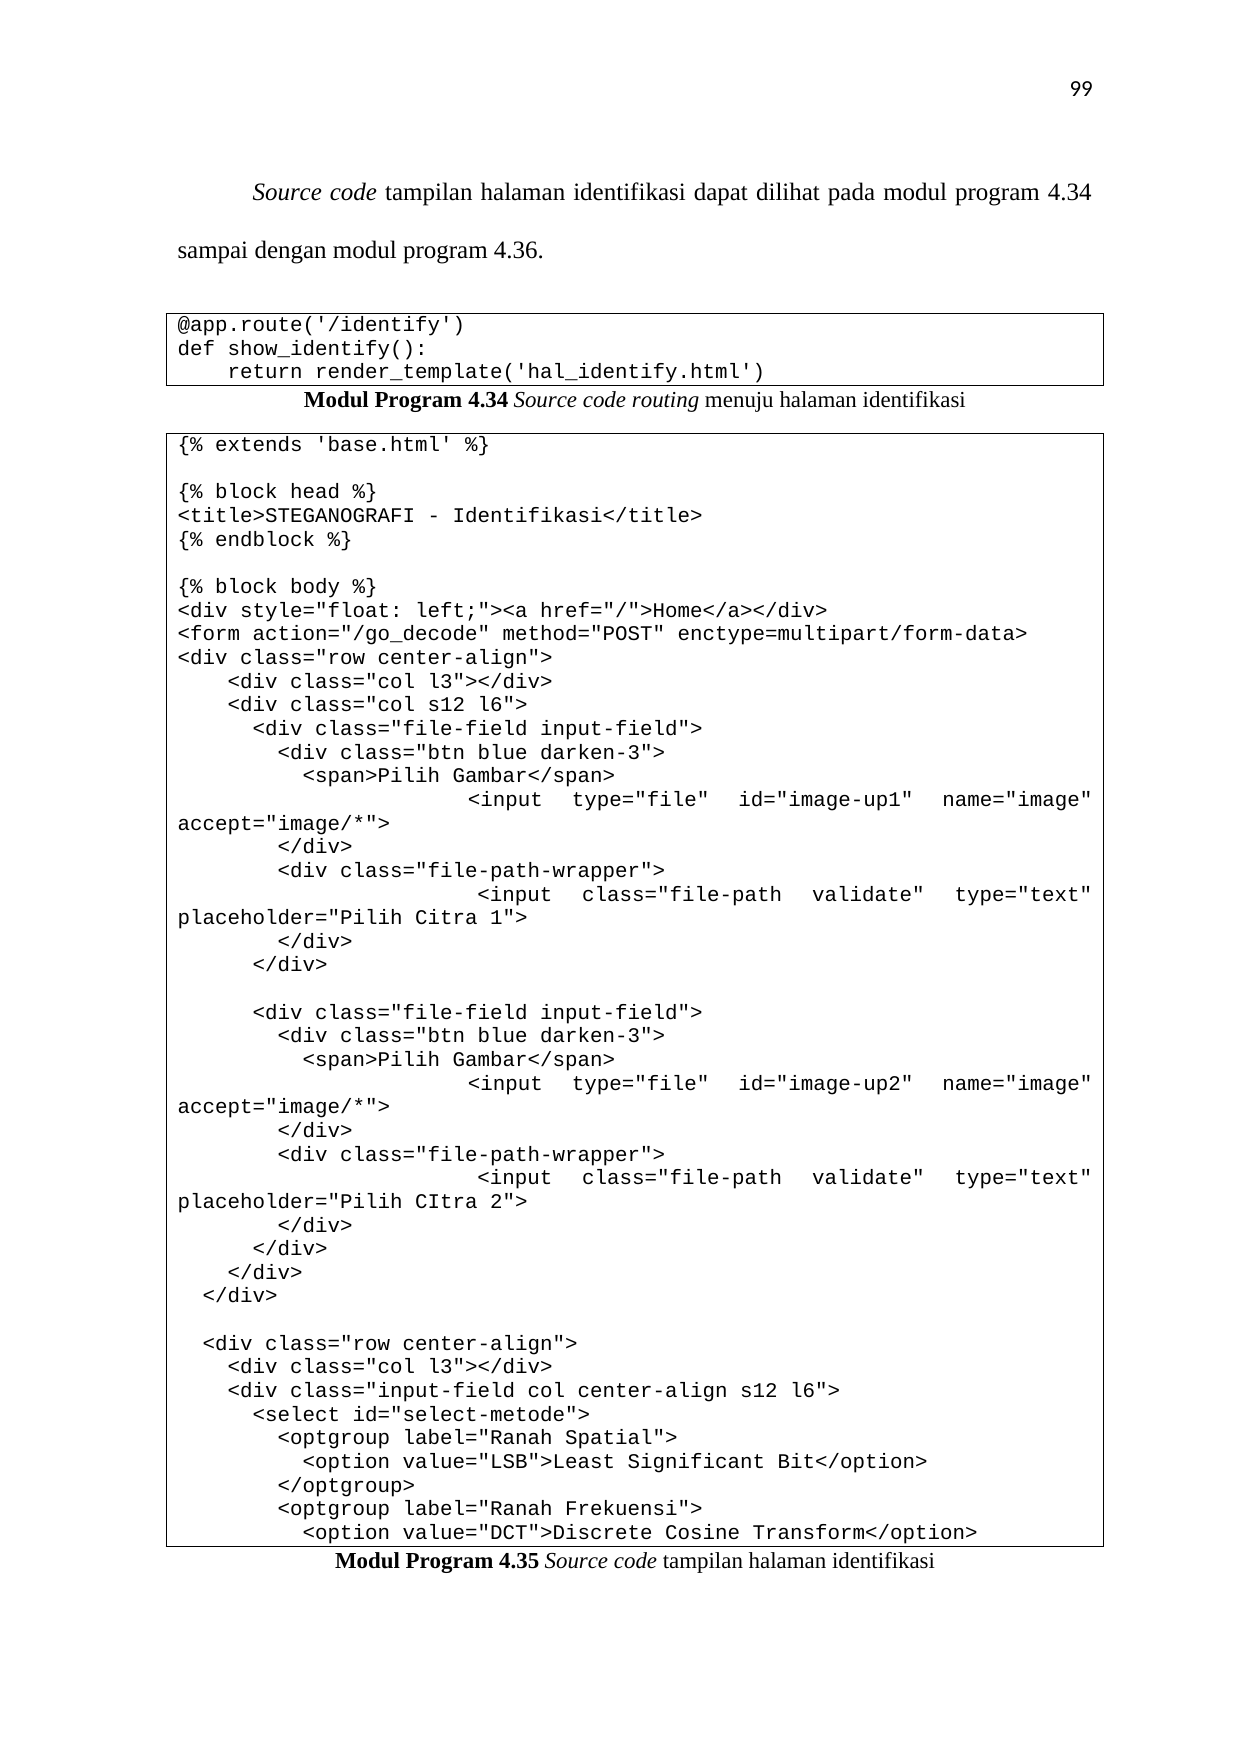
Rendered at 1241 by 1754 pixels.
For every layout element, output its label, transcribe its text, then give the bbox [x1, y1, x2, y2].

table_header @app.route('/identify') def show_identify(): return render_template('hal_identify.html') [167, 314, 1103, 385]
table_header {% extends 'base.html' %} {% block head %} <title>STEGANOGRAFI - Identifikasi</title> {% endblock %} {% block body %} <div style="float: left;"><a href="/">Home</a></div> <form action="/go_decode" method="POST" enctype=multipart/form-data> <div class="row center-align"> <div class="col l3"></div> <div class="col s12 l6"> <div class="file-field input-field"> <div class="btn blue darken-3"> <span>Pilih Gambar</span> <input type="file" id="image-up1" name="image" accept="image/*"> </div> <div class="file-path-wrapper"> <input class="file-path validate" type="text" placeholder="Pilih Citra 1"> </div> </div> <div class="file-field input-field"> <div class="btn blue darken-3"> <span>Pilih Gambar</span> <input type="file" id="image-up2" name="image" accept="image/*"> </div> <div class="file-path-wrapper"> <input class="file-path validate" type="text" placeholder="Pilih CItra 2"> </div> </div> </div> </div> <div class="row center-align"> <div class="col l3"></div> <div class="input-field col center-align s12 l6"> <select id="select-metode"> <optgroup label="Ranah Spatial"> <option value="LSB">Least Significant Bit</option> </optgroup> <optgroup label="Ranah Frekuensi"> <option value="DCT">Discrete Cosine Transform</option> [167, 434, 1103, 1546]
text Source code tampilan halaman identifikasi dapat dilihat pada modul program 4.34 sampai dengan modul program 4.36. [177, 177, 1092, 263]
text Modul Program 4.35 Source code tampilan halaman identifikasi [177, 1547, 1092, 1573]
text Modul Program 4.34 Source code routing menuju halaman identifikasi [177, 386, 1092, 412]
